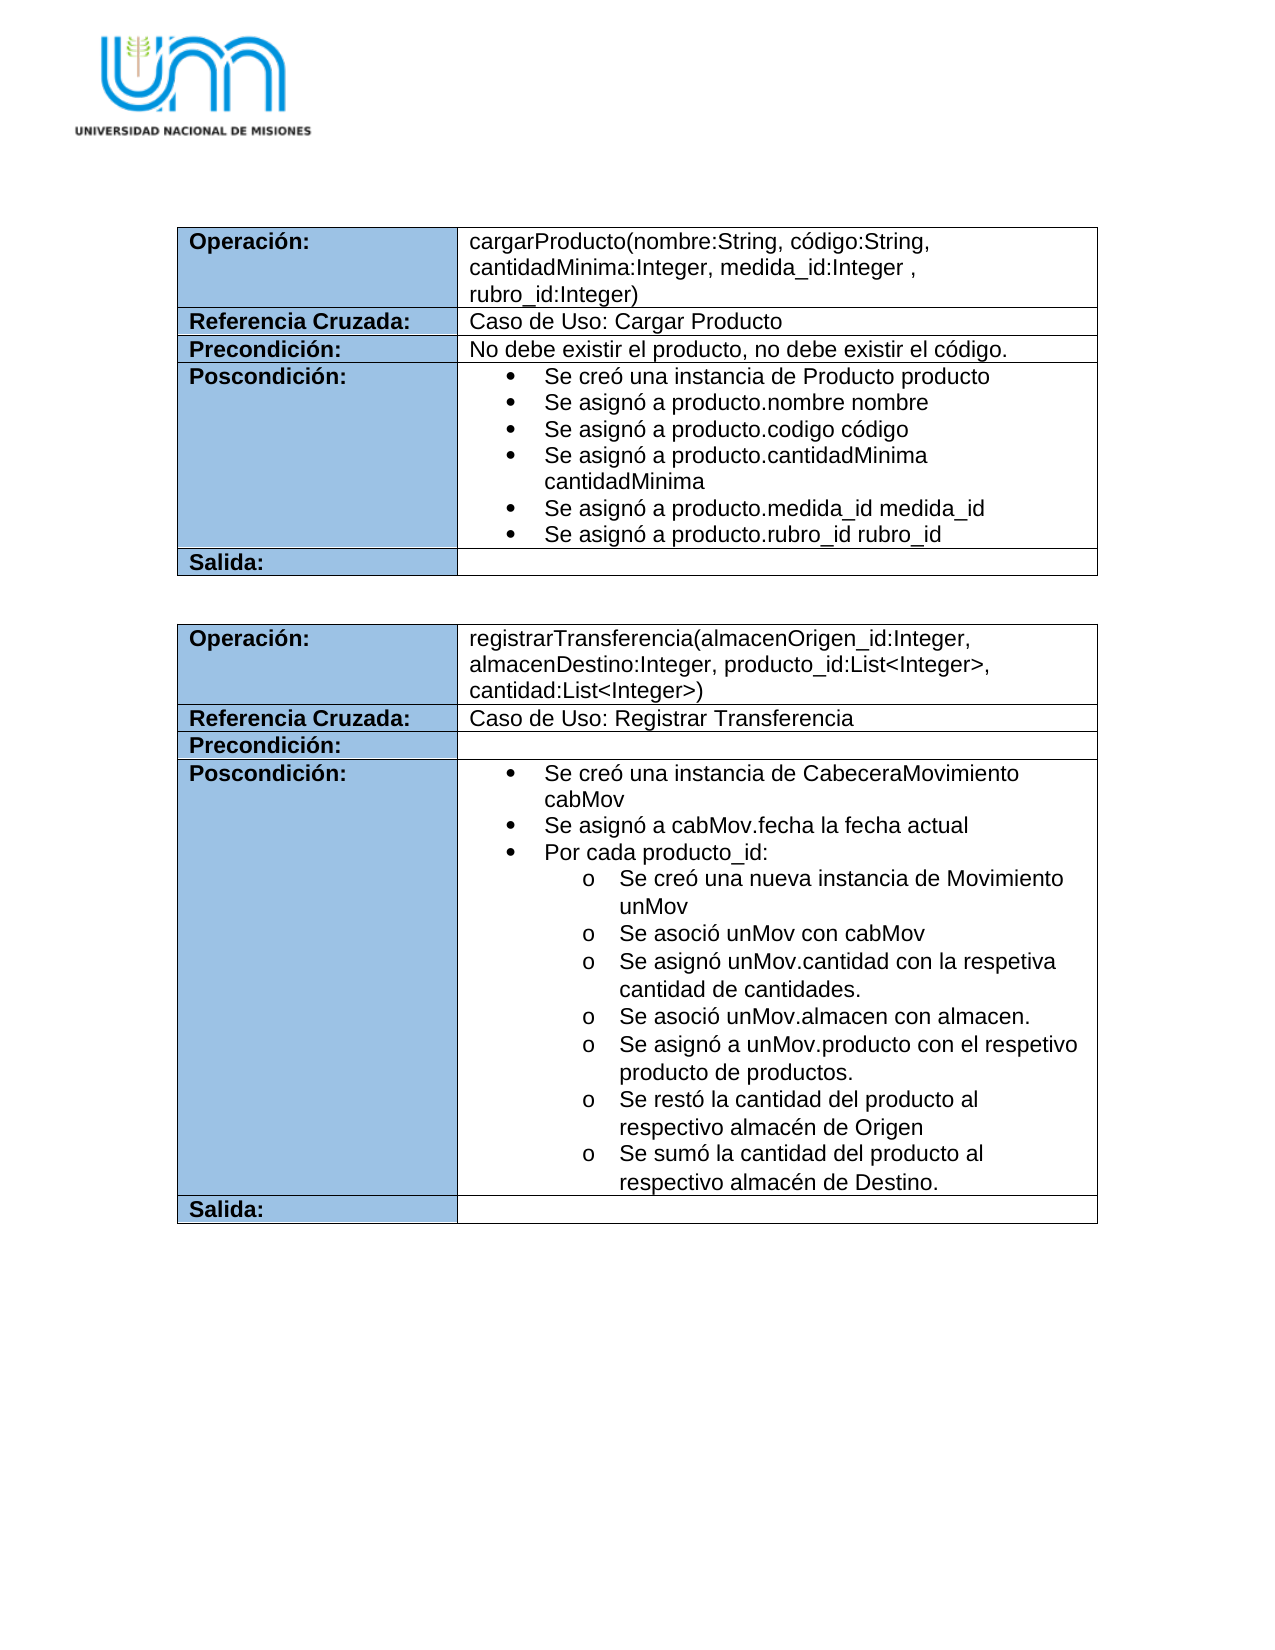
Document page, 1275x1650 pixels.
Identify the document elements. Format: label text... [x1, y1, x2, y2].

table_cell [458, 732, 1097, 758]
table_cell [458, 549, 1097, 575]
picture [65, 32, 322, 138]
table_header registrarTransferencia(almacenOrigen_id:Integer, almacenDestino:Integer, producto_id:List<Integer>, cantidad:List<Integer>) [458, 625, 1097, 704]
table_cell Caso de Uso: Registrar Transferencia [458, 705, 1097, 731]
table_cell Salida: [178, 1196, 457, 1222]
table_cell No debe existir el producto, no debe existir el código. [458, 336, 1097, 362]
table_header Operación: [178, 228, 457, 307]
table_header Operación: [178, 625, 457, 704]
table_cell [458, 1196, 1097, 1222]
table_cell Caso de Uso: Cargar Producto [458, 308, 1097, 334]
table_cell Se creó una instancia de CabeceraMovimiento cabMov Se asignó a cabMov.fecha la fecha actual Por cada producto_id: Se creó una nueva instancia de Movimiento unMov Se asoció unMov con cabMov Se asignó unMov.cantidad con la respetiva cantidad de cantidades. Se asoció unMov.almacen con almacen. Se asignó a unMov.producto con el respetivo producto de productos. Se restó la cantidad del producto al respectivo almacén de Origen Se sumó la cantidad del producto al respectivo almacén de Destino. [458, 760, 1097, 1195]
table_cell Se creó una instancia de Producto producto Se asignó a producto.nombre nombre Se asignó a producto.codigo código Se asignó a producto.cantidadMinima cantidadMinima Se asignó a producto.medida_id medida_id Se asignó a producto.rubro_id rubro_id [458, 363, 1097, 547]
table_header cargarProducto(nombre:String, código:String, cantidadMinima:Integer, medida_id:Integer , rubro_id:Integer) [458, 228, 1097, 307]
table_cell Precondición: [178, 336, 457, 362]
table_cell Poscondición: [178, 760, 457, 1195]
table_cell Referencia Cruzada: [178, 308, 457, 334]
table_cell Referencia Cruzada: [178, 705, 457, 731]
table_cell Salida: [178, 549, 457, 575]
table_cell Precondición: [178, 732, 457, 758]
table_cell Poscondición: [178, 363, 457, 547]
